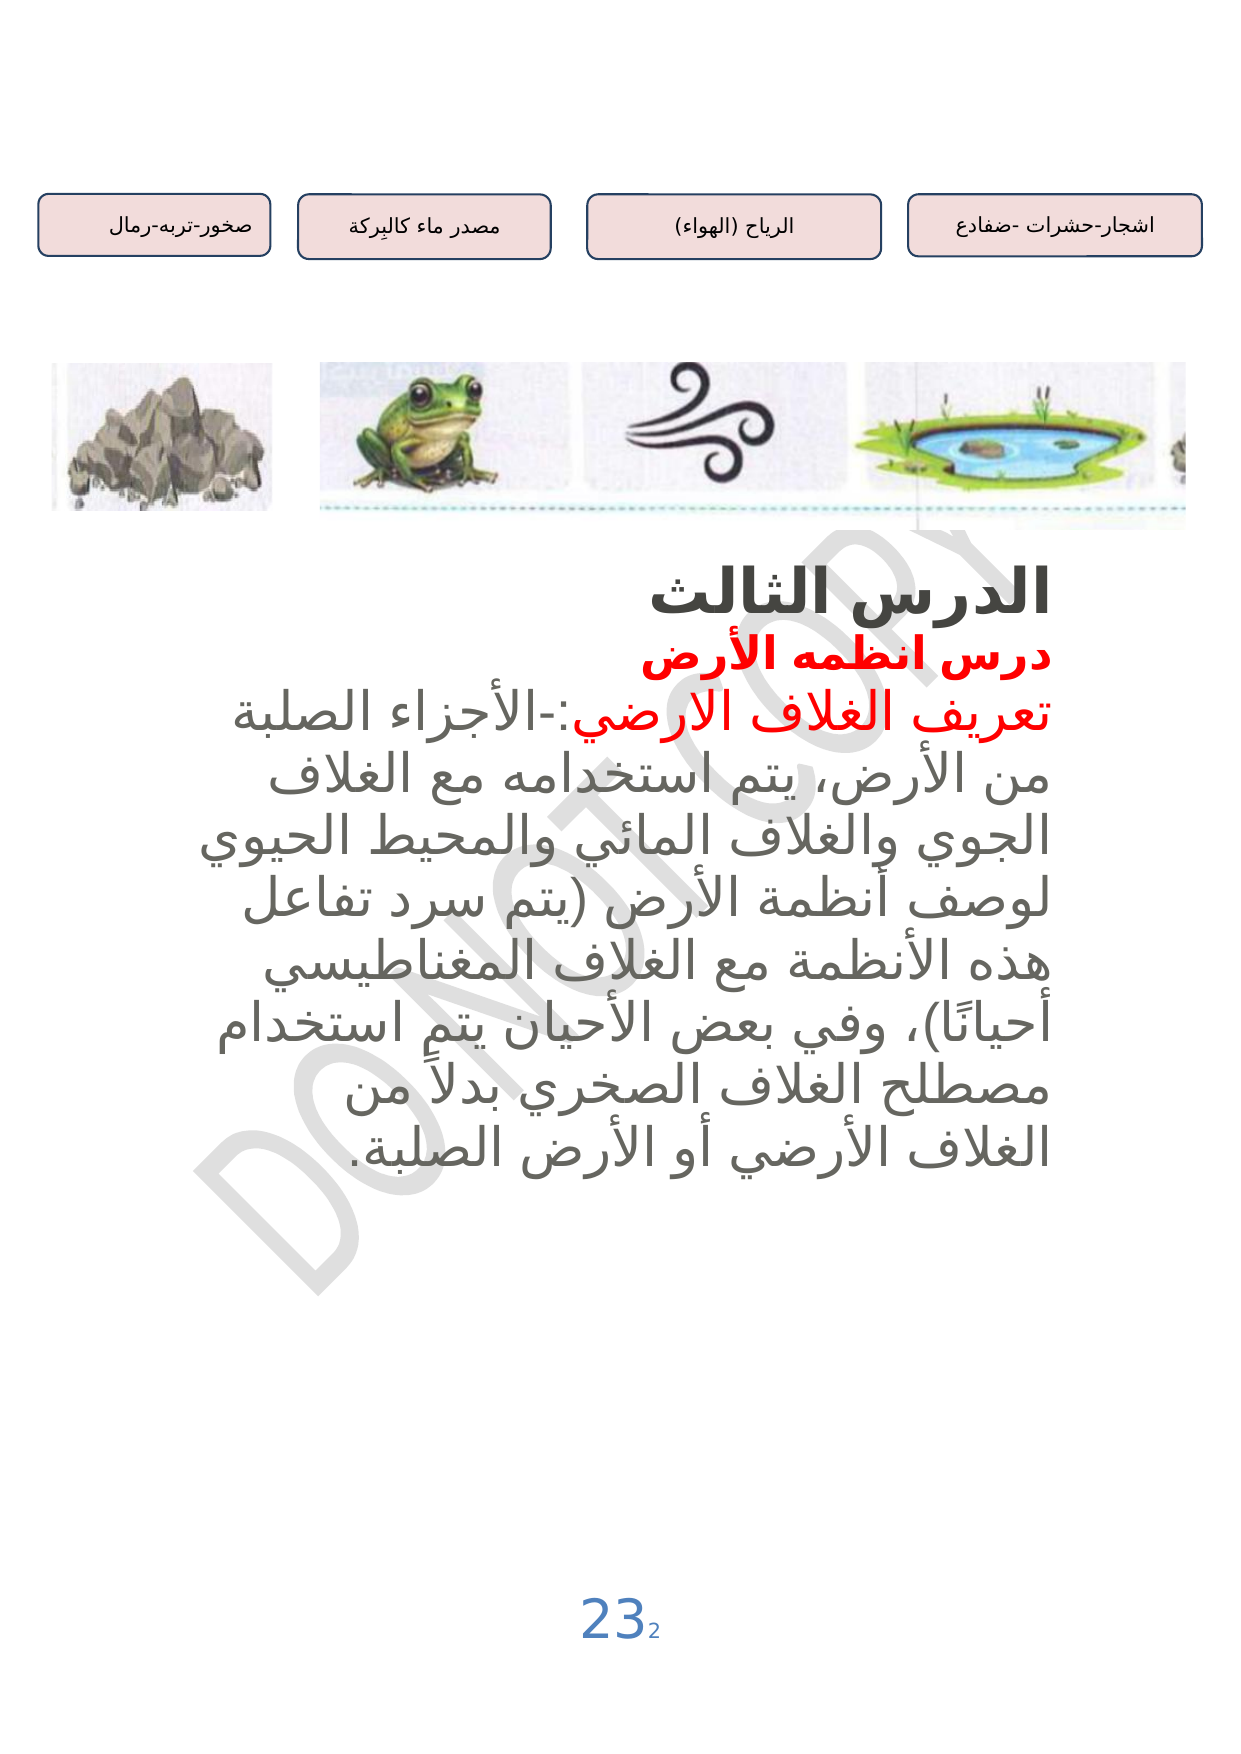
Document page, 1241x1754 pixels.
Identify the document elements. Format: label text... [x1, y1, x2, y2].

picture [51, 363, 273, 511]
text تعريف الغلاف الارضي:-الأجزاء الصلبة من الأرض، يتم استخدامه مع الغلاف الجوي والغلاف المائي والمحيط الحيوي لوصف أنظمة الأرض (يتم سرد تفاعل هذه الأنظمة مع الغلاف المغناطيسي أحيانًا)، وفي بعض الأحيان يتم استخدام مصطلح الغلاف الصخري بدلاً من الغلاف الأرضي أو الأرض الصلبة. [187, 679, 1053, 1177]
picture [319, 362, 1186, 530]
text درس انظمه الأرض [187, 626, 1053, 679]
